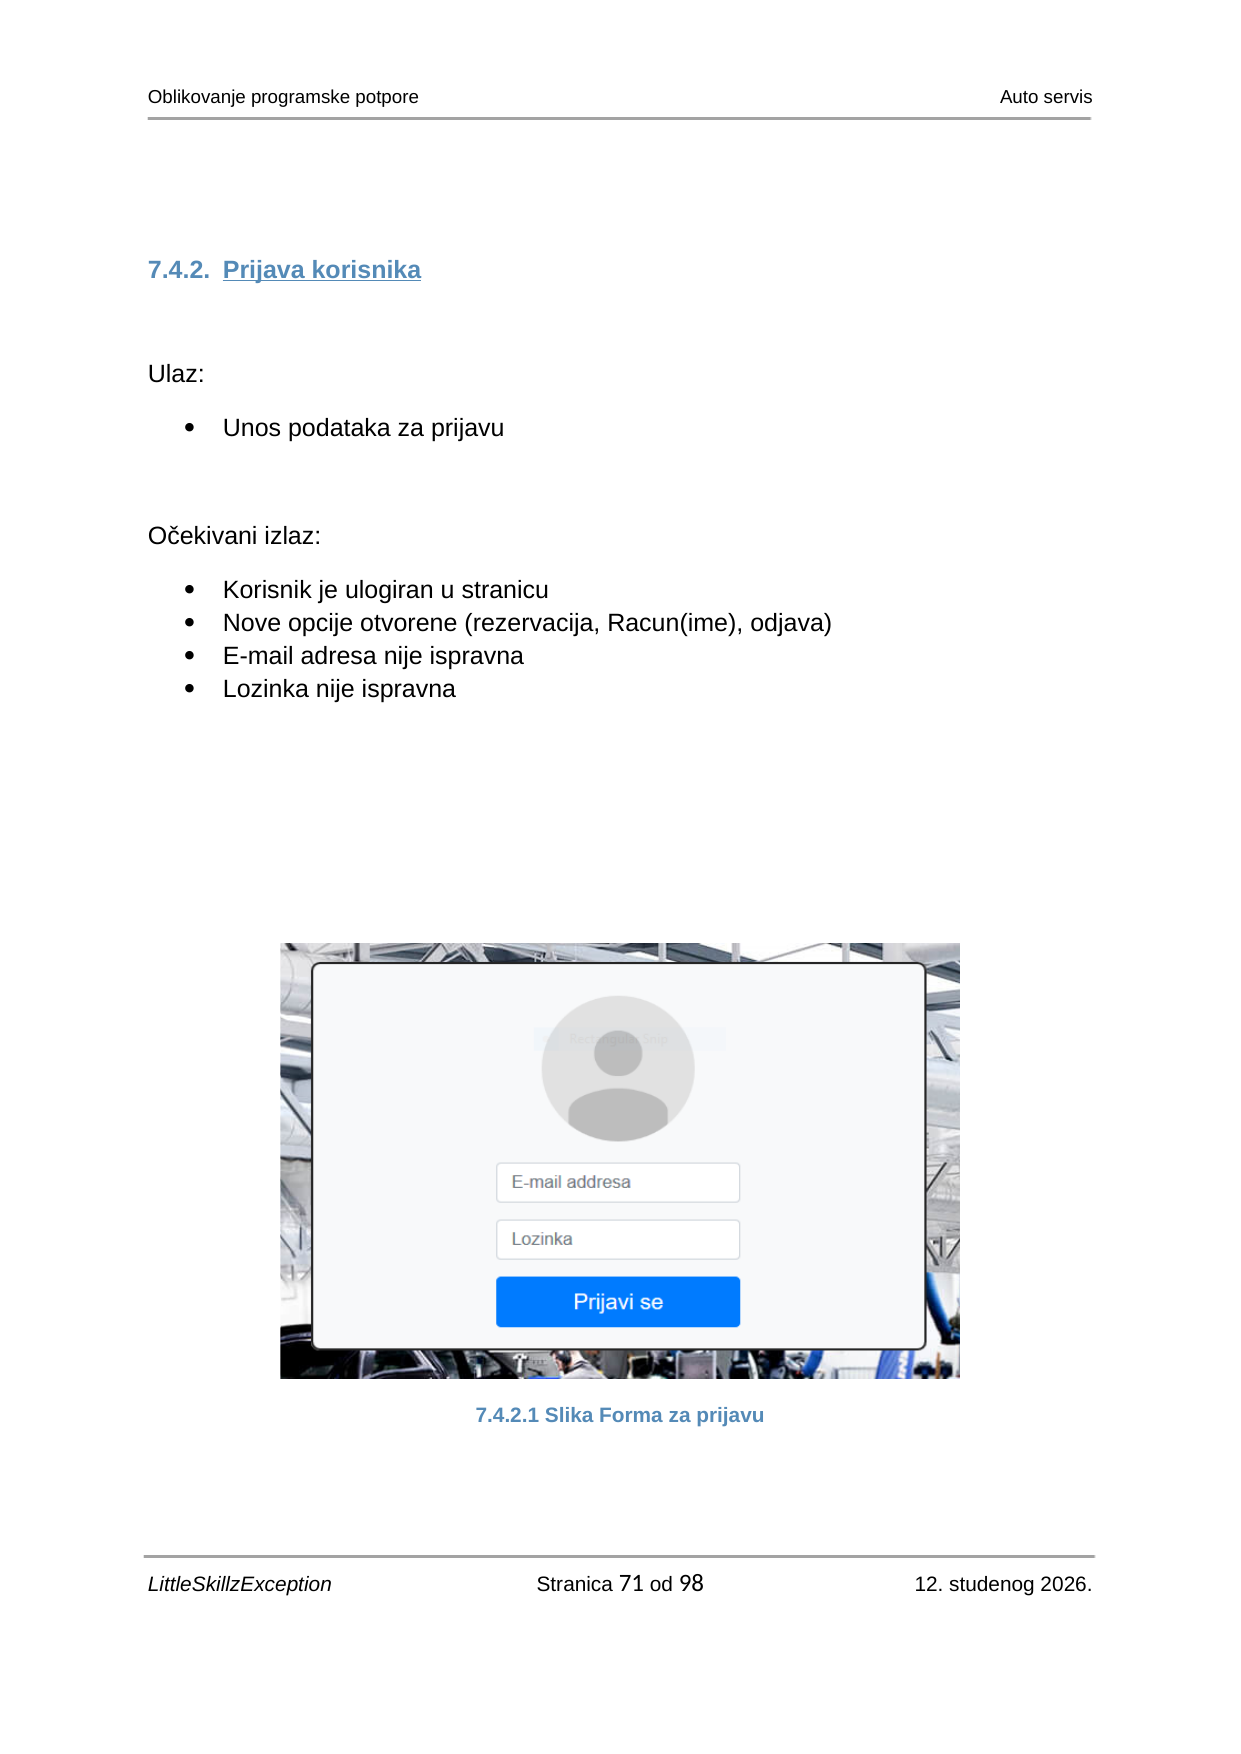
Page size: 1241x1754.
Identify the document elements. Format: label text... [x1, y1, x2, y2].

list Korisnik je ulogiran u stranicu [185, 575, 1093, 603]
list E-mail adresa nije ispravna [185, 641, 1093, 670]
list Prijava korisnika [148, 255, 1093, 284]
list Nove opcije otvorene (rezervacija, Racun(ime), odjava) [185, 608, 1093, 637]
text Ulaz: [148, 359, 1093, 388]
text Očekivani izlaz: [148, 521, 1093, 549]
list Lozinka nije ispravna [185, 674, 1093, 703]
picture [280, 943, 960, 1379]
list Unos podataka za prijavu [185, 413, 1093, 442]
text 7.4.2.1 Slika Forma za prijavu [148, 1403, 1093, 1427]
